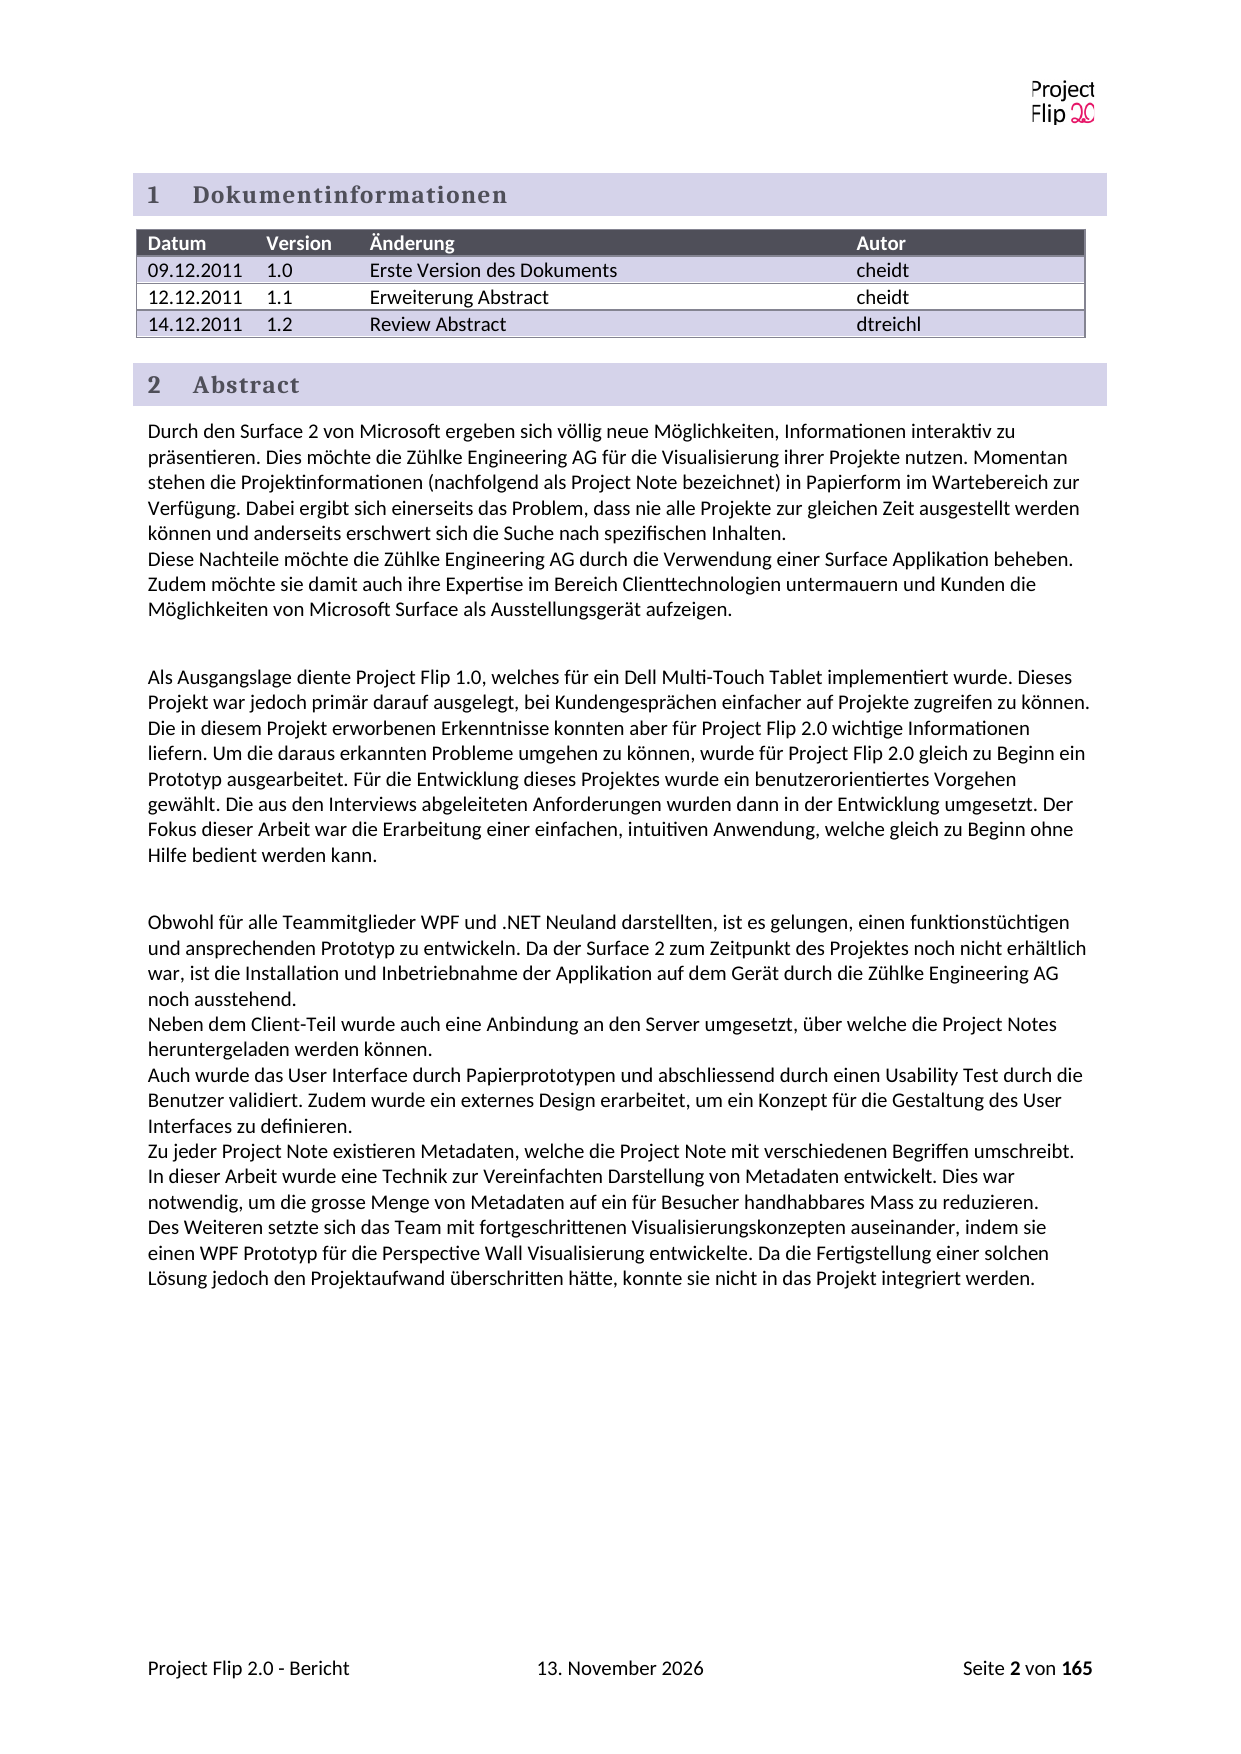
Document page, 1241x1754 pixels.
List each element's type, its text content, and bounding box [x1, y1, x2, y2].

table_header Änderung [358, 230, 845, 255]
table_cell 1.2 [255, 311, 358, 336]
table_cell cheidt [845, 284, 1084, 309]
text Durch den Surface 2 von Microsoft ergeben sich völlig neue Möglichkeiten, Informationen interaktiv zu präsentieren. Dies möchte die Zühlke Engineering AG für die Visualisierung ihrer Projekte nutzen. Momentan stehen die Projektinformationen (nachfolgend als Project Note bezeichnet) in Papierform im Wartebereich zur Verfügung. Dabei ergibt sich einerseits das Problem, dass nie alle Projekte zur gleichen Zeit ausgestellt werden können und anderseits erschwert sich die Suche nach spezifischen Inhalten. Diese Nachteile möchte die Zühlke Engineering AG durch die Verwendung einer Surface Applikation beheben. Zudem möchte sie damit auch ihre Expertise im Bereich Clienttechnologien untermauern und Kunden die Möglichkeiten von Microsoft Surface als Ausstellungsgerät aufzeigen. [148, 419, 1093, 622]
picture [1081, 79, 1097, 124]
table_header Datum [137, 230, 255, 255]
table_header Version [255, 230, 358, 255]
table_header Autor [845, 230, 1084, 255]
table_cell 09.12.2011 [137, 257, 255, 282]
text Als Ausgangslage diente Project Flip 1.0, welches für ein Dell Multi-Touch Tablet implementiert wurde. Dieses Projekt war jedoch primär darauf ausgelegt, bei Kundengesprächen einfacher auf Projekte zugreifen zu können. Die in diesem Projekt erworbenen Erkenntnisse konnten aber für Project Flip 2.0 wichtige Informationen liefern. Um die daraus erkannten Probleme umgehen zu können, wurde für Project Flip 2.0 gleich zu Beginn ein Prototyp ausgearbeitet. Für die Entwicklung dieses Projektes wurde ein benutzerorientiertes Vorgehen gewählt. Die aus den Interviews abgeleiteten Anforderungen wurden dann in der Entwicklung umgesetzt. Der Fokus dieser Arbeit war die Erarbeitung einer einfachen, intuitiven Anwendung, welche gleich zu Beginn ohne Hilfe bedient werden kann. [148, 664, 1093, 867]
table_cell 1.1 [255, 284, 358, 309]
table_cell 14.12.2011 [137, 311, 255, 336]
table_cell Erste Version des Dokuments [358, 257, 845, 282]
table_cell Review Abstract [358, 311, 845, 336]
table_cell cheidt [845, 257, 1084, 282]
table_cell 1.0 [255, 257, 358, 282]
subtitle Dokumentinformationen [139, 179, 1101, 210]
table_cell 12.12.2011 [137, 284, 255, 309]
table_cell Erweiterung Abstract [358, 284, 845, 309]
subtitle Abstract [139, 369, 1101, 400]
table_cell dtreichl [845, 311, 1084, 336]
text Obwohl für alle Teammitglieder WPF und .NET Neuland darstellten, ist es gelungen, einen funktionstüchtigen und ansprechenden Prototyp zu entwickeln. Da der Surface 2 zum Zeitpunkt des Projektes noch nicht erhältlich war, ist die Installation und Inbetriebnahme der Applikation auf dem Gerät durch die Zühlke Engineering AG noch ausstehend. Neben dem Client-Teil wurde auch eine Anbindung an den Server umgesetzt, über welche die Project Notes heruntergeladen werden können. Auch wurde das User Interface durch Papierprototypen und abschliessend durch einen Usability Test durch die Benutzer validiert. Zudem wurde ein externes Design erarbeitet, um ein Konzept für die Gestaltung des User Interfaces zu definieren. Zu jeder Project Note existieren Metadaten, welche die Project Note mit verschiedenen Begriffen umschreibt. In dieser Arbeit wurde eine Technik zur Vereinfachten Darstellung von Metadaten entwickelt. Dies war notwendig, um die grosse Menge von Metadaten auf ein für Besucher handhabbares Mass zu reduzieren. Des Weiteren setzte sich das Team mit fortgeschrittenen Visualisierungskonzepten auseinander, indem sie einen WPF Prototyp für die Perspective Wall Visualisierung entwickelte. Da die Fertigstellung einer solchen Lösung jedoch den Projektaufwand überschritten hätte, konnte sie nicht in das Projekt integriert werden. [148, 909, 1093, 1291]
